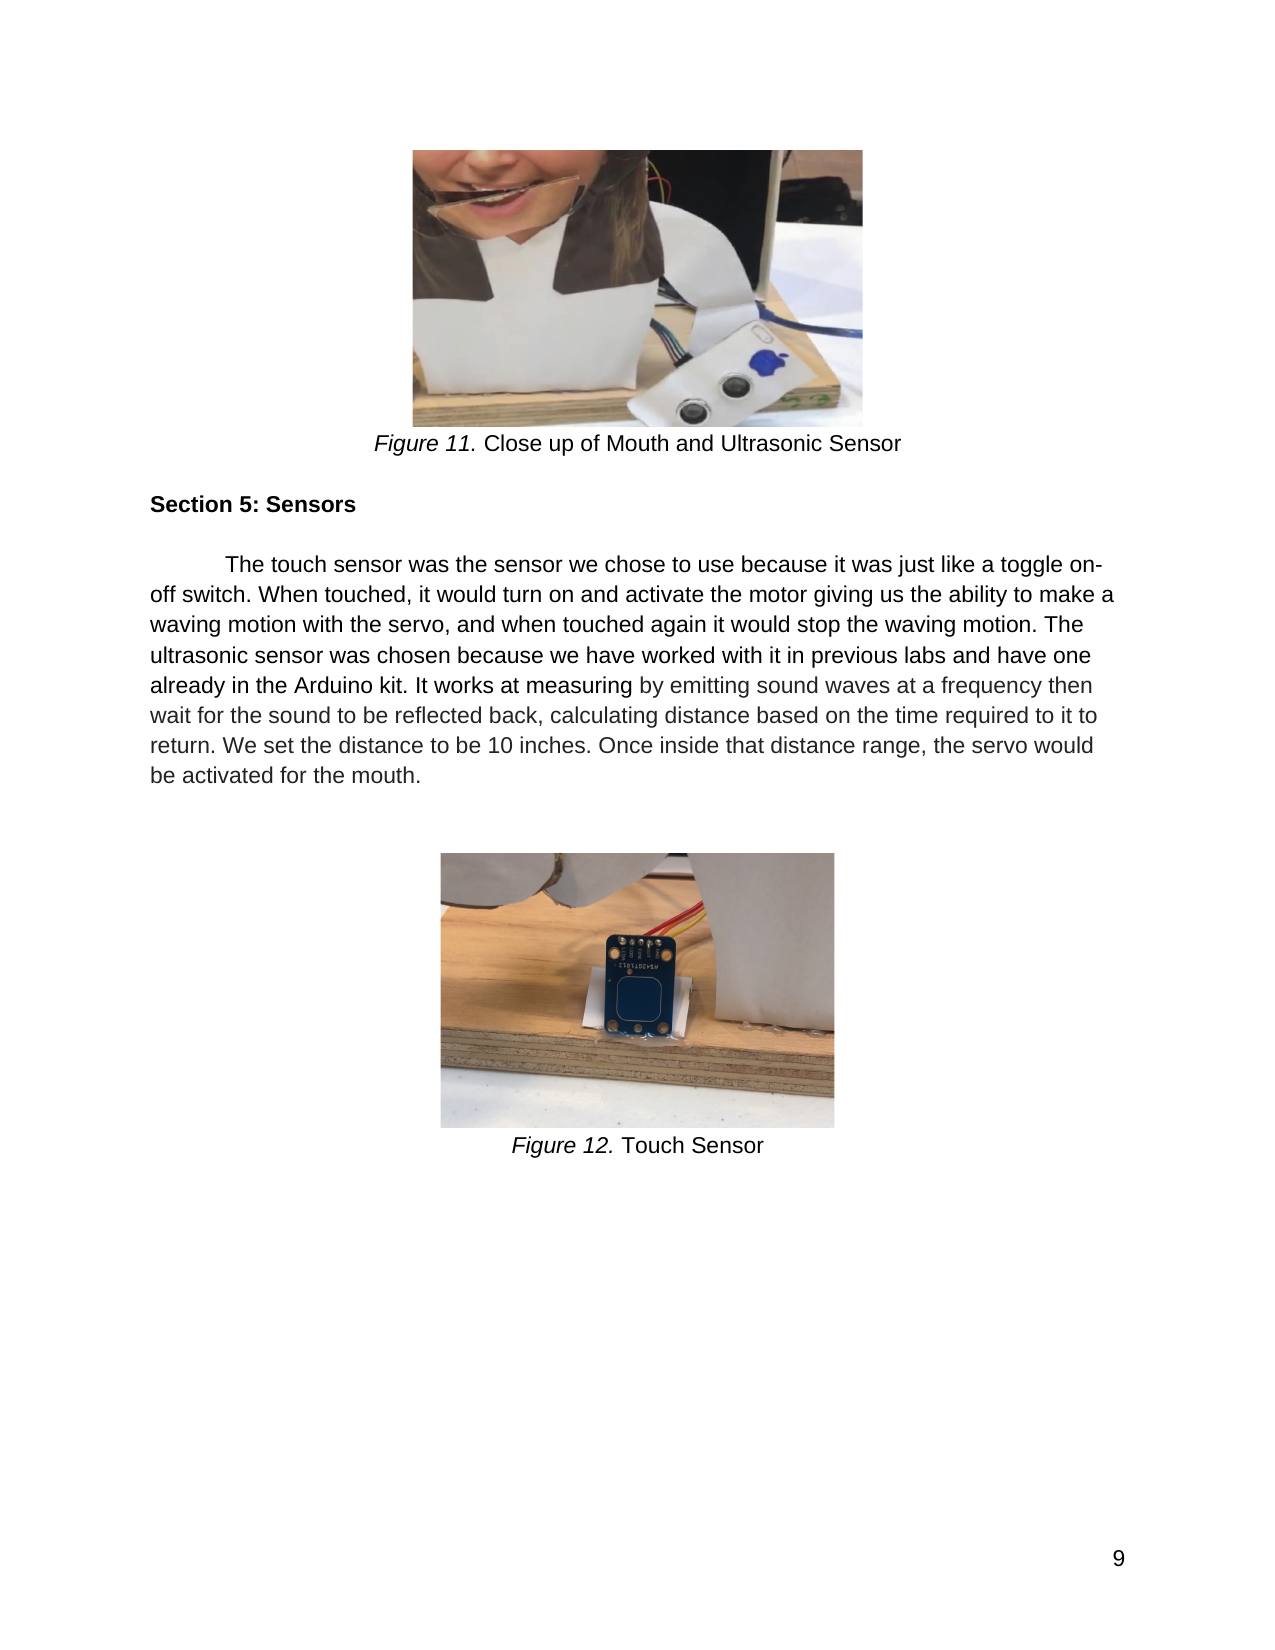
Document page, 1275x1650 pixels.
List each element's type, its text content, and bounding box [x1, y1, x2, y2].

text Section 5: Sensors [150, 491, 1125, 517]
text Figure 11. Close up of Mouth and Ultrasonic Sensor [150, 430, 1125, 456]
text Figure 12. Touch Sensor [150, 1132, 1125, 1158]
picture [440, 853, 835, 1128]
picture [412, 150, 863, 427]
text The touch sensor was the sensor we chose to use because it was just like a toggle on-off switch. When touched, it would turn on and activate the motor giving us the ability to make a waving motion with the servo, and when touched again it would stop the waving motion. The ultrasonic sensor was chosen because we have worked with it in previous labs and have one already in the Arduino kit. It works at measuring by emitting sound waves at a frequency then wait for the sound to be reflected back, calculating distance based on the time required to it to return. We set the distance to be 10 inches. Once inside that distance range, the servo would be activated for the mouth. [150, 551, 1125, 789]
